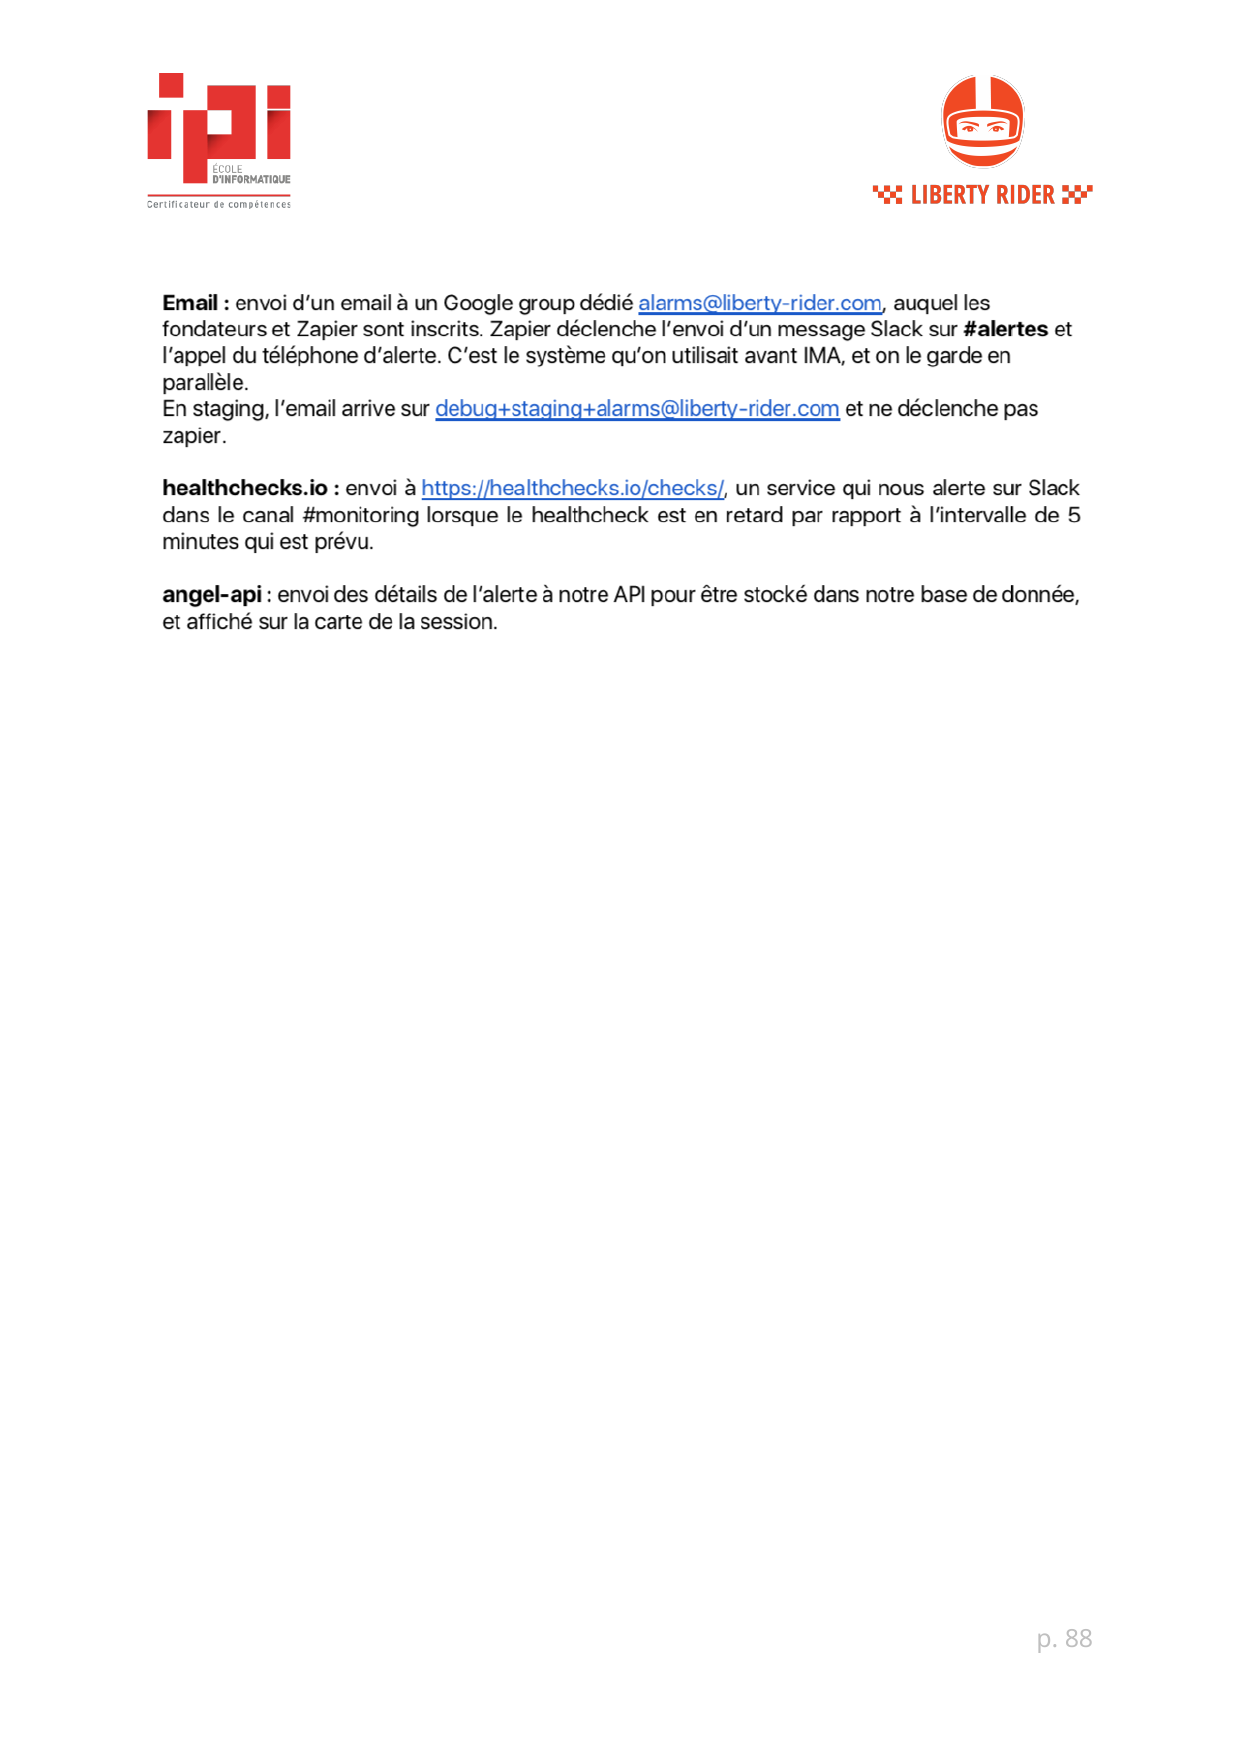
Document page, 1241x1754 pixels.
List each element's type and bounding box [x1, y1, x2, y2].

picture [147, 272, 1093, 647]
picture [147, 73, 291, 209]
picture [872, 75, 1093, 209]
